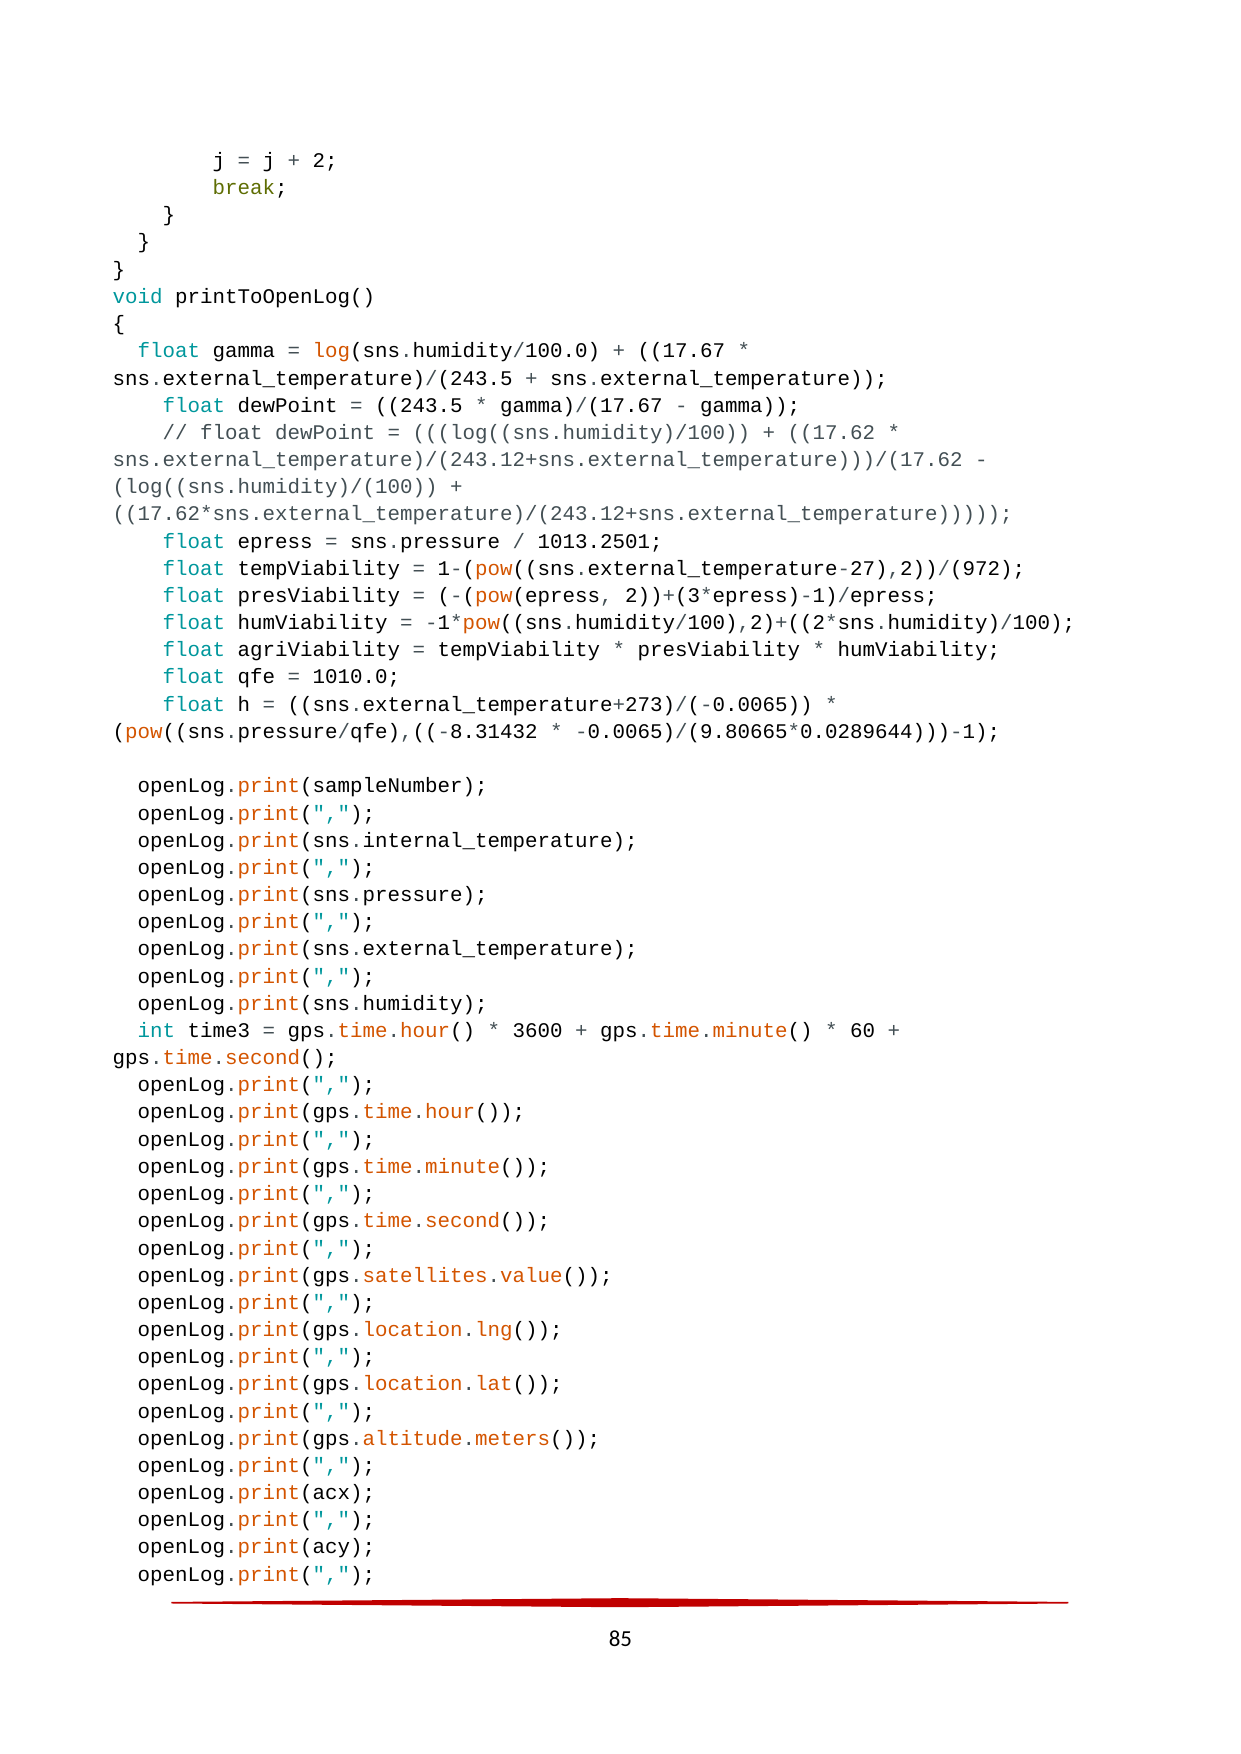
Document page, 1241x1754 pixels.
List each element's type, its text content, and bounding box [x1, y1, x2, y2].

text float agriViability = tempViability * presViability * humViability; [112, 639, 1128, 663]
text } [112, 232, 1128, 255]
text { [112, 313, 1128, 337]
text openLog.print(gps.location.lat()); [112, 1373, 1128, 1397]
text openLog.print(sns.external_temperature); [112, 938, 1128, 962]
text openLog.print(gps.time.hour()); [112, 1102, 1128, 1125]
text break; [112, 177, 1128, 201]
text openLog.print(sns.internal_temperature); [112, 830, 1128, 853]
text openLog.print(","); [112, 1401, 1128, 1424]
text openLog.print(","); [112, 1074, 1128, 1098]
text float h = ((sns.external_temperature+273)/(-0.0065)) * (pow((sns.pressure/qfe),((-8.31432 * -0.0065)/(9.80665*0.0289644)))-1); [112, 694, 1128, 744]
text openLog.print(acx); [112, 1482, 1128, 1506]
text openLog.print(","); [112, 1346, 1128, 1370]
text openLog.print(gps.time.minute()); [112, 1156, 1128, 1179]
text } [112, 259, 1128, 282]
text openLog.print(sns.pressure); [112, 884, 1128, 908]
text openLog.print(","); [112, 802, 1128, 826]
text openLog.print(sns.humidity); [112, 993, 1128, 1016]
text void printToOpenLog() [112, 286, 1128, 309]
text openLog.print(","); [112, 1509, 1128, 1533]
text float presViability = (-(pow(epress, 2))+(3*epress)-1)/epress; [112, 585, 1128, 609]
text openLog.print(sampleNumber); [112, 775, 1128, 799]
text openLog.print(","); [112, 1564, 1128, 1587]
text openLog.print(gps.time.second()); [112, 1210, 1128, 1234]
text float tempViability = 1-(pow((sns.external_temperature-27),2))/(972); [112, 558, 1128, 581]
text } [112, 204, 1128, 228]
text float epress = sns.pressure / 1013.2501; [112, 531, 1128, 554]
text openLog.print(","); [112, 1455, 1128, 1479]
text openLog.print(acy); [112, 1537, 1128, 1560]
text int time3 = gps.time.hour() * 3600 + gps.time.minute() * 60 + gps.time.second(); [112, 1020, 1128, 1071]
text float humViability = -1*pow((sns.humidity/100),2)+((2*sns.humidity)/100); [112, 612, 1128, 636]
text // float dewPoint = (((log((sns.humidity)/100)) + ((17.62 * sns.external_temperature)/(243.12+sns.external_temperature)))/(17.62 - (log((sns.humidity)/(100)) + ((17.62*sns.external_temperature)/(243.12+sns.external_temperature))))); [112, 422, 1128, 527]
text openLog.print(","); [112, 911, 1128, 935]
text j = j + 2; [112, 150, 1128, 174]
text openLog.print(","); [112, 1292, 1128, 1316]
text float gamma = log(sns.humidity/100.0) + ((17.67 * sns.external_temperature)/(243.5 + sns.external_temperature)); [112, 340, 1128, 391]
text openLog.print(gps.satellites.value()); [112, 1265, 1128, 1288]
text float dewPoint = ((243.5 * gamma)/(17.67 - gamma)); [112, 395, 1128, 418]
text openLog.print(","); [112, 1183, 1128, 1207]
text openLog.print(","); [112, 857, 1128, 881]
text openLog.print(","); [112, 1129, 1128, 1152]
text openLog.print(gps.altitude.meters()); [112, 1428, 1128, 1451]
text openLog.print(gps.location.lng()); [112, 1319, 1128, 1343]
text openLog.print(","); [112, 966, 1128, 989]
text openLog.print(","); [112, 1237, 1128, 1261]
text float qfe = 1010.0; [112, 667, 1128, 690]
